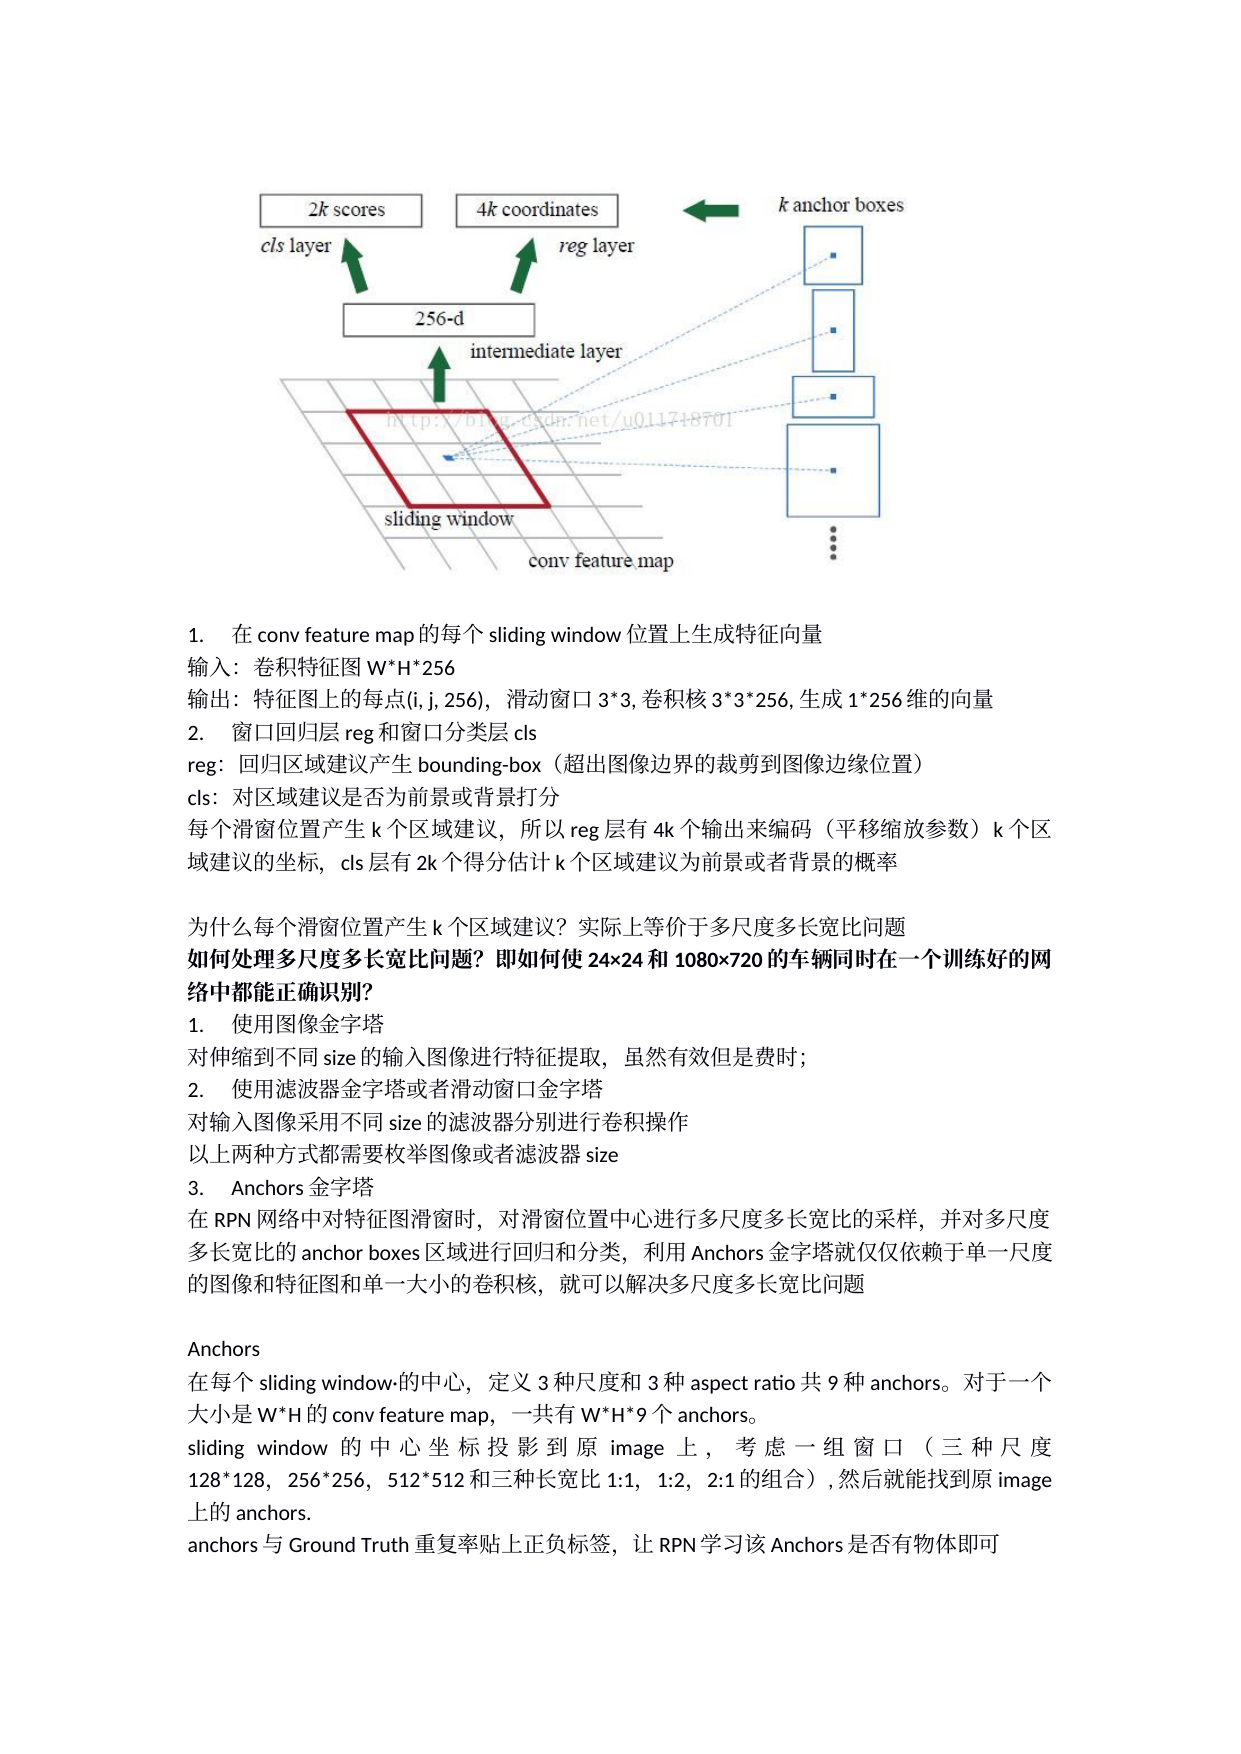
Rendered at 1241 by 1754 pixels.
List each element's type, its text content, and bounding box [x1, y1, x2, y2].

text reg：回归区域建议产生bounding-box（超出图像边界的裁剪到图像边缘位置） [187, 747, 1053, 779]
list 使用图像金字塔 [187, 1007, 1053, 1039]
text 在RPN网络中对特征图滑窗时，对滑窗位置中心进行多尺度多长宽比的采样，并对多尺度多长宽比的anchor boxes区域进行回归和分类，利用Anchors金字塔就仅仅依赖于单一尺度的图像和特征图和单一大小的卷积核，就可以解决多尺度多长宽比问题 [187, 1202, 1053, 1299]
list Anchors金字塔 [187, 1169, 1053, 1202]
text 为什么每个滑窗位置产生k个区域建议？实际上等价于多尺度多长宽比问题 [187, 909, 1053, 942]
list 窗口回归层reg和窗口分类层cls [187, 714, 1053, 747]
text 对伸缩到不同size的输入图像进行特征提取，虽然有效但是费时； [187, 1039, 1053, 1072]
text sliding window的中心坐标投影到原image上，考虑一组窗口（三种尺度128*128，256*256，512*512和三种长宽比1:1，1:2，2:1的组合）, 然后就能找到原image上的anchors. [187, 1429, 1053, 1527]
text 如何处理多尺度多长宽比问题？即如何使24×24和1080×720的车辆同时在一个训练好的网络中都能正确识别？ [187, 942, 1053, 1007]
text 输入：卷积特征图W*H*256 [187, 649, 1053, 682]
text 以上两种方式都需要枚举图像或者滤波器size [187, 1137, 1053, 1169]
list 使用滤波器金字塔或者滑动窗口金字塔 [187, 1072, 1053, 1104]
text 输出：特征图上的每点(i, j, 256)，滑动窗口3*3, 卷积核3*3*256, 生成1*256维的向量 [187, 682, 1053, 714]
text cls：对区域建议是否为前景或背景打分 [187, 779, 1053, 812]
picture [187, 162, 915, 585]
text anchors与Ground Truth重复率贴上正负标签，让RPN学习该Anchors是否有物体即可 [187, 1527, 1053, 1559]
text Anchors [187, 1332, 1053, 1364]
text 对输入图像采用不同size的滤波器分别进行卷积操作 [187, 1104, 1053, 1137]
text 在每个sliding window·的中心，定义3种尺度和3种aspect ratio共9种anchors。对于一个大小是W*H的conv feature map，一共有W*H*9个anchors。 [187, 1364, 1053, 1429]
text 每个滑窗位置产生k个区域建议，所以reg层有4k个输出来编码（平移缩放参数）k个区域建议的坐标，cls层有2k个得分估计k个区域建议为前景或者背景的概率 [187, 812, 1053, 877]
list 在conv feature map的每个sliding window位置上生成特征向量 [187, 617, 1053, 649]
